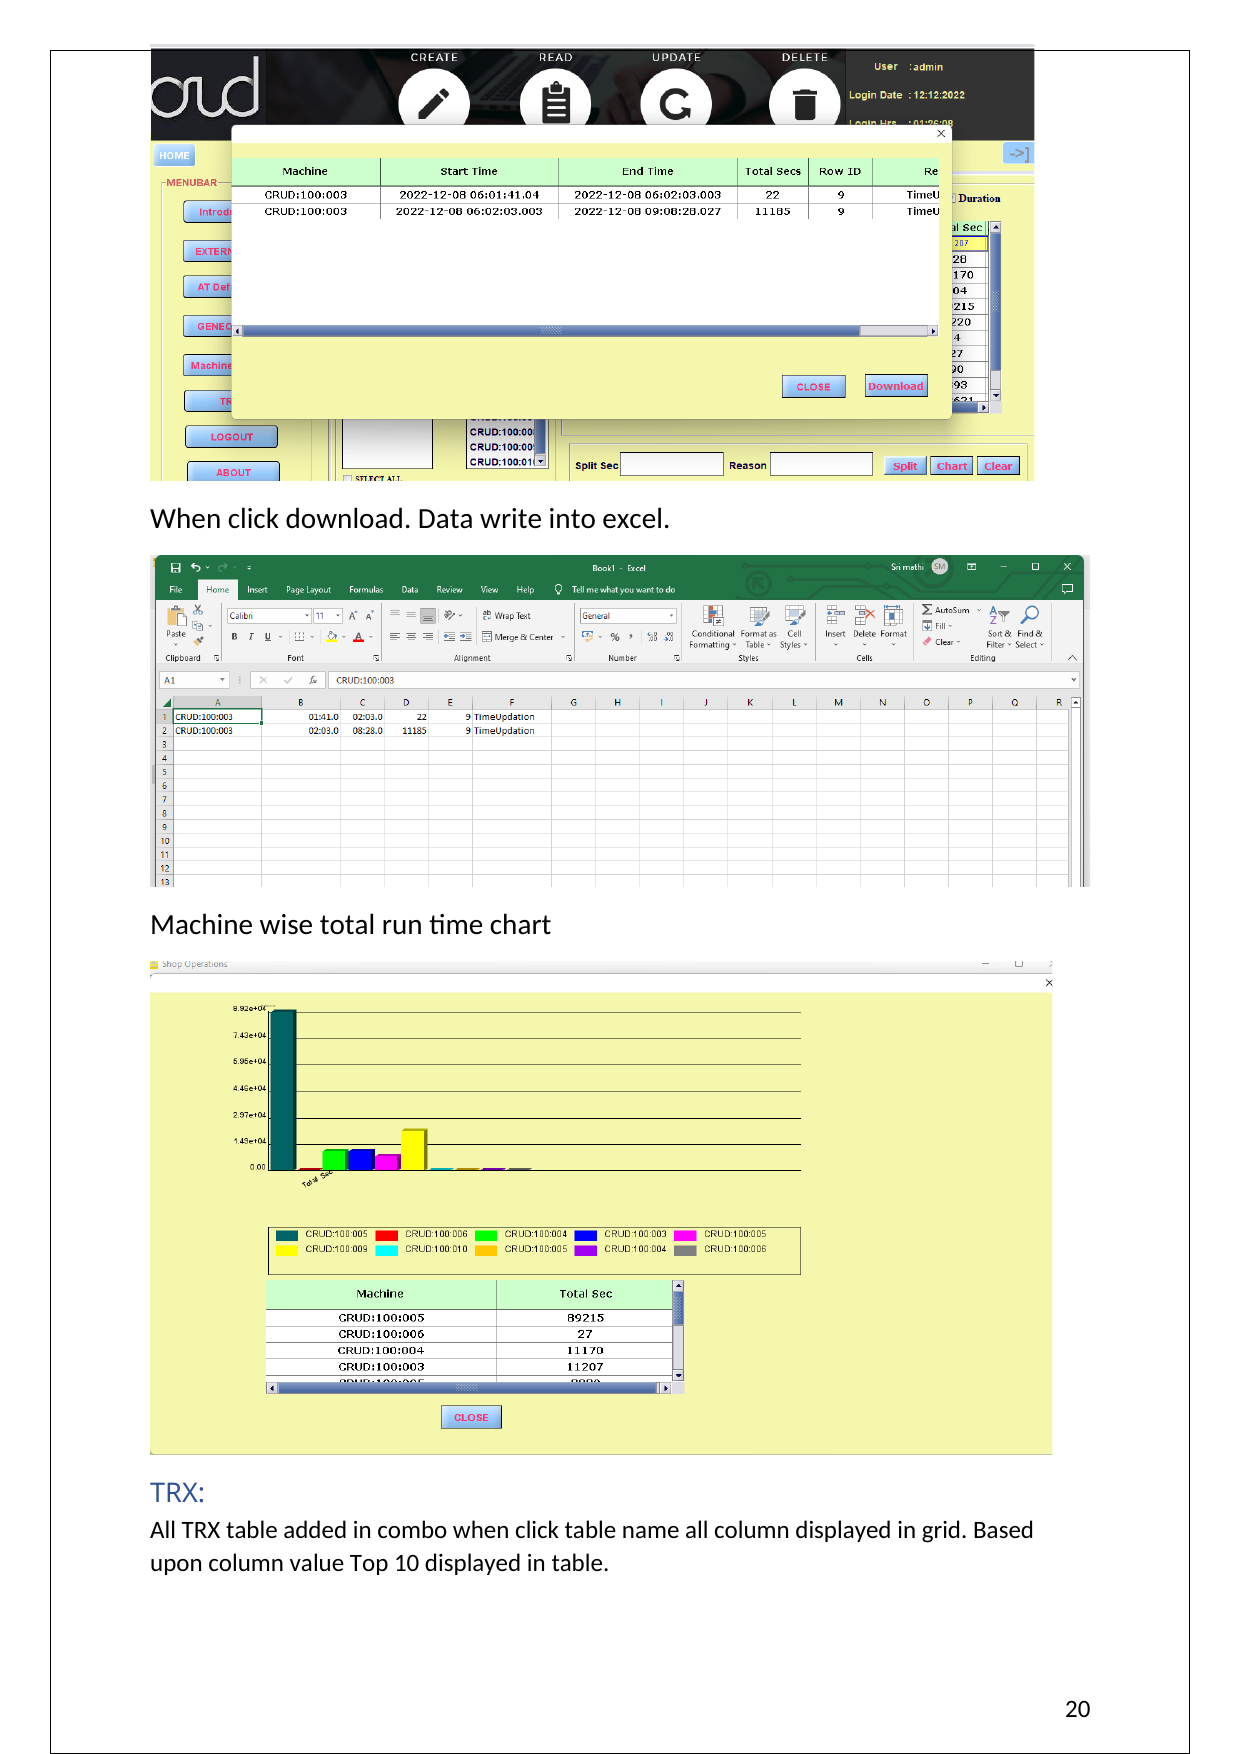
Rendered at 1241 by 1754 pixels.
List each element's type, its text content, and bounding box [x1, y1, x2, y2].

text When click download. Data write into excel. [150, 500, 1090, 536]
text All TRX table added in combo when click table name all column displayed in grid. Based upon column value Top 10 displayed in table. [150, 1514, 1090, 1577]
text Machine wise total run time chart [150, 906, 1090, 942]
picture [150, 51, 1035, 481]
picture [150, 44, 1035, 50]
picture [150, 555, 1091, 887]
picture [150, 961, 1053, 1455]
subtitle TRX: [150, 1474, 1090, 1511]
